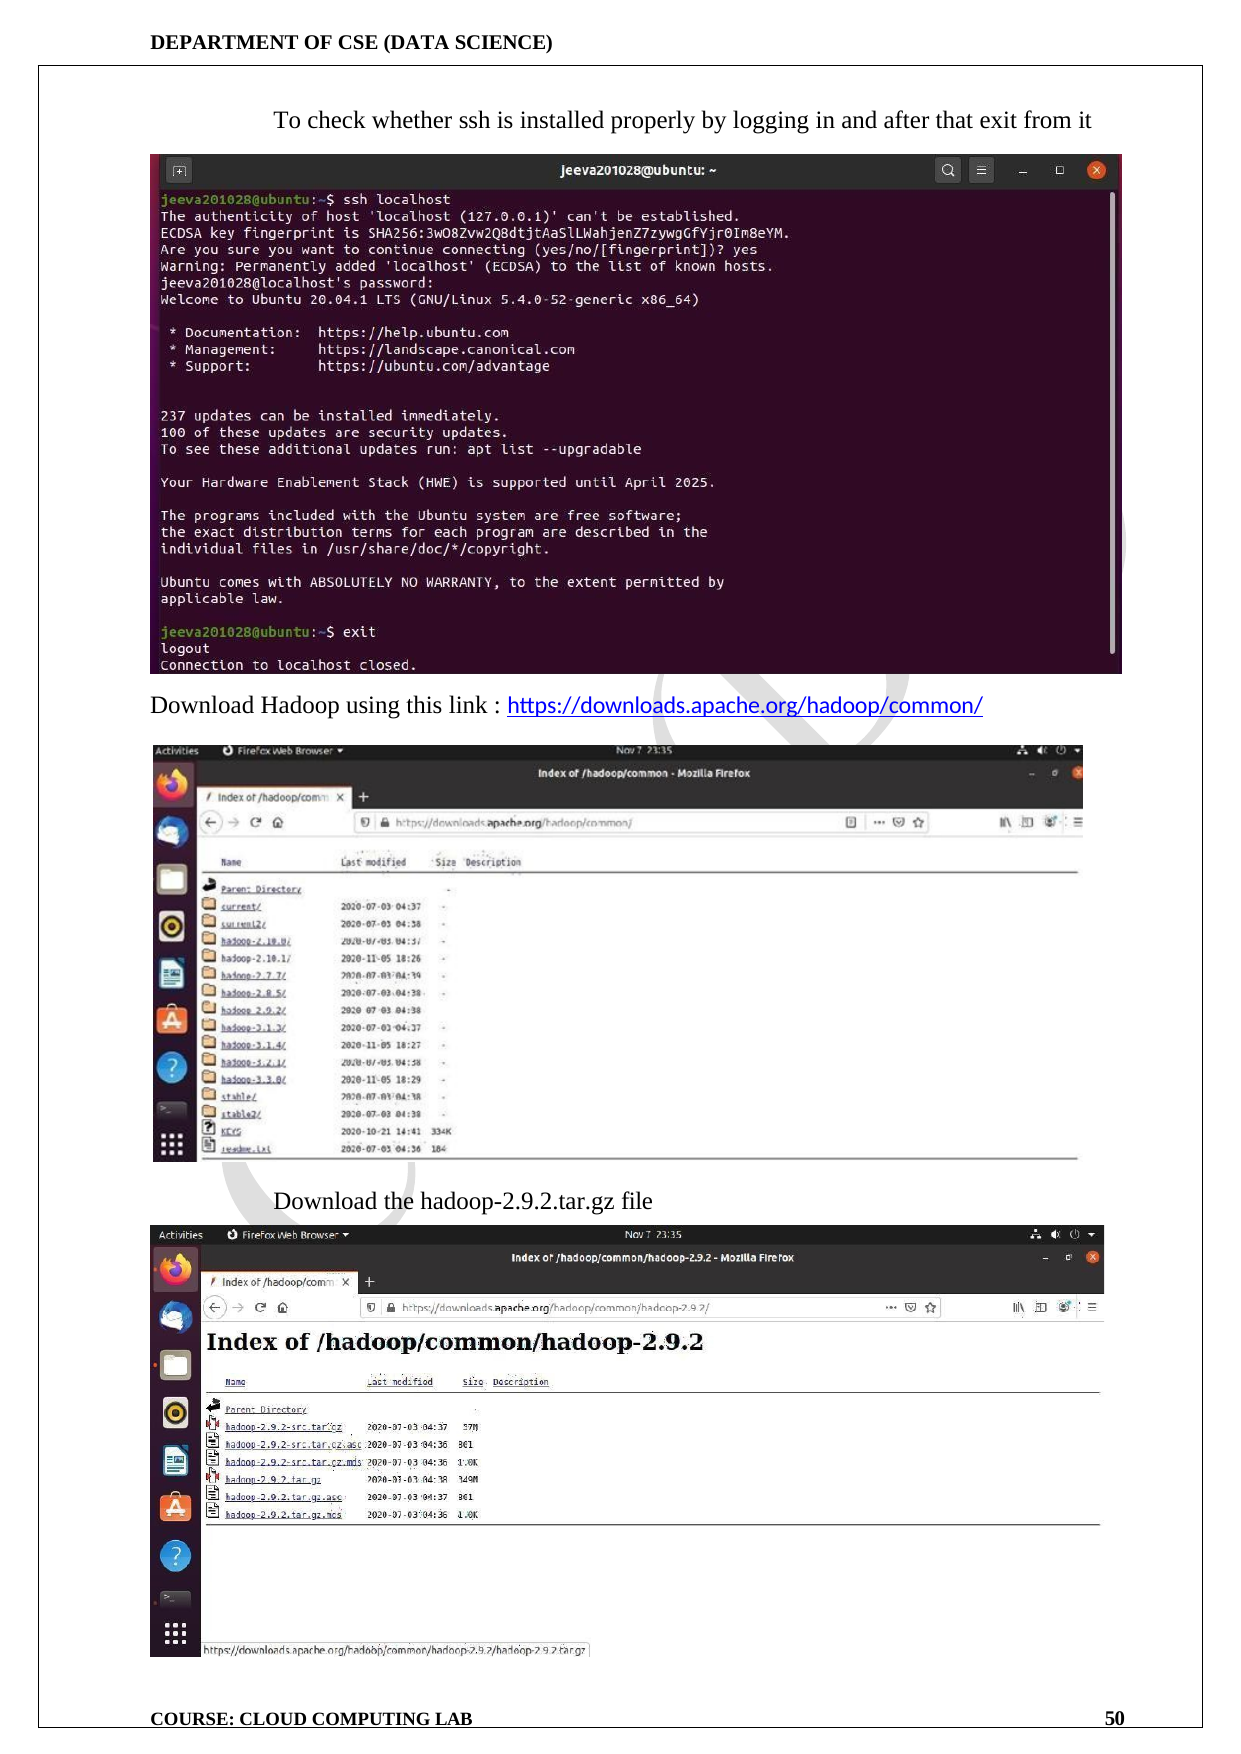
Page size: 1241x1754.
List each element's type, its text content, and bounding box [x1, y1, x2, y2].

picture [150, 154, 1122, 169]
picture [150, 1225, 1105, 1657]
text To check whether ssh is installed properly by logging in and after that exit from it [273, 105, 1202, 134]
picture [153, 745, 1083, 1162]
text Download Hadoop using this link : https://downloads.apache.org/hadoop/common/ [150, 169, 1202, 719]
